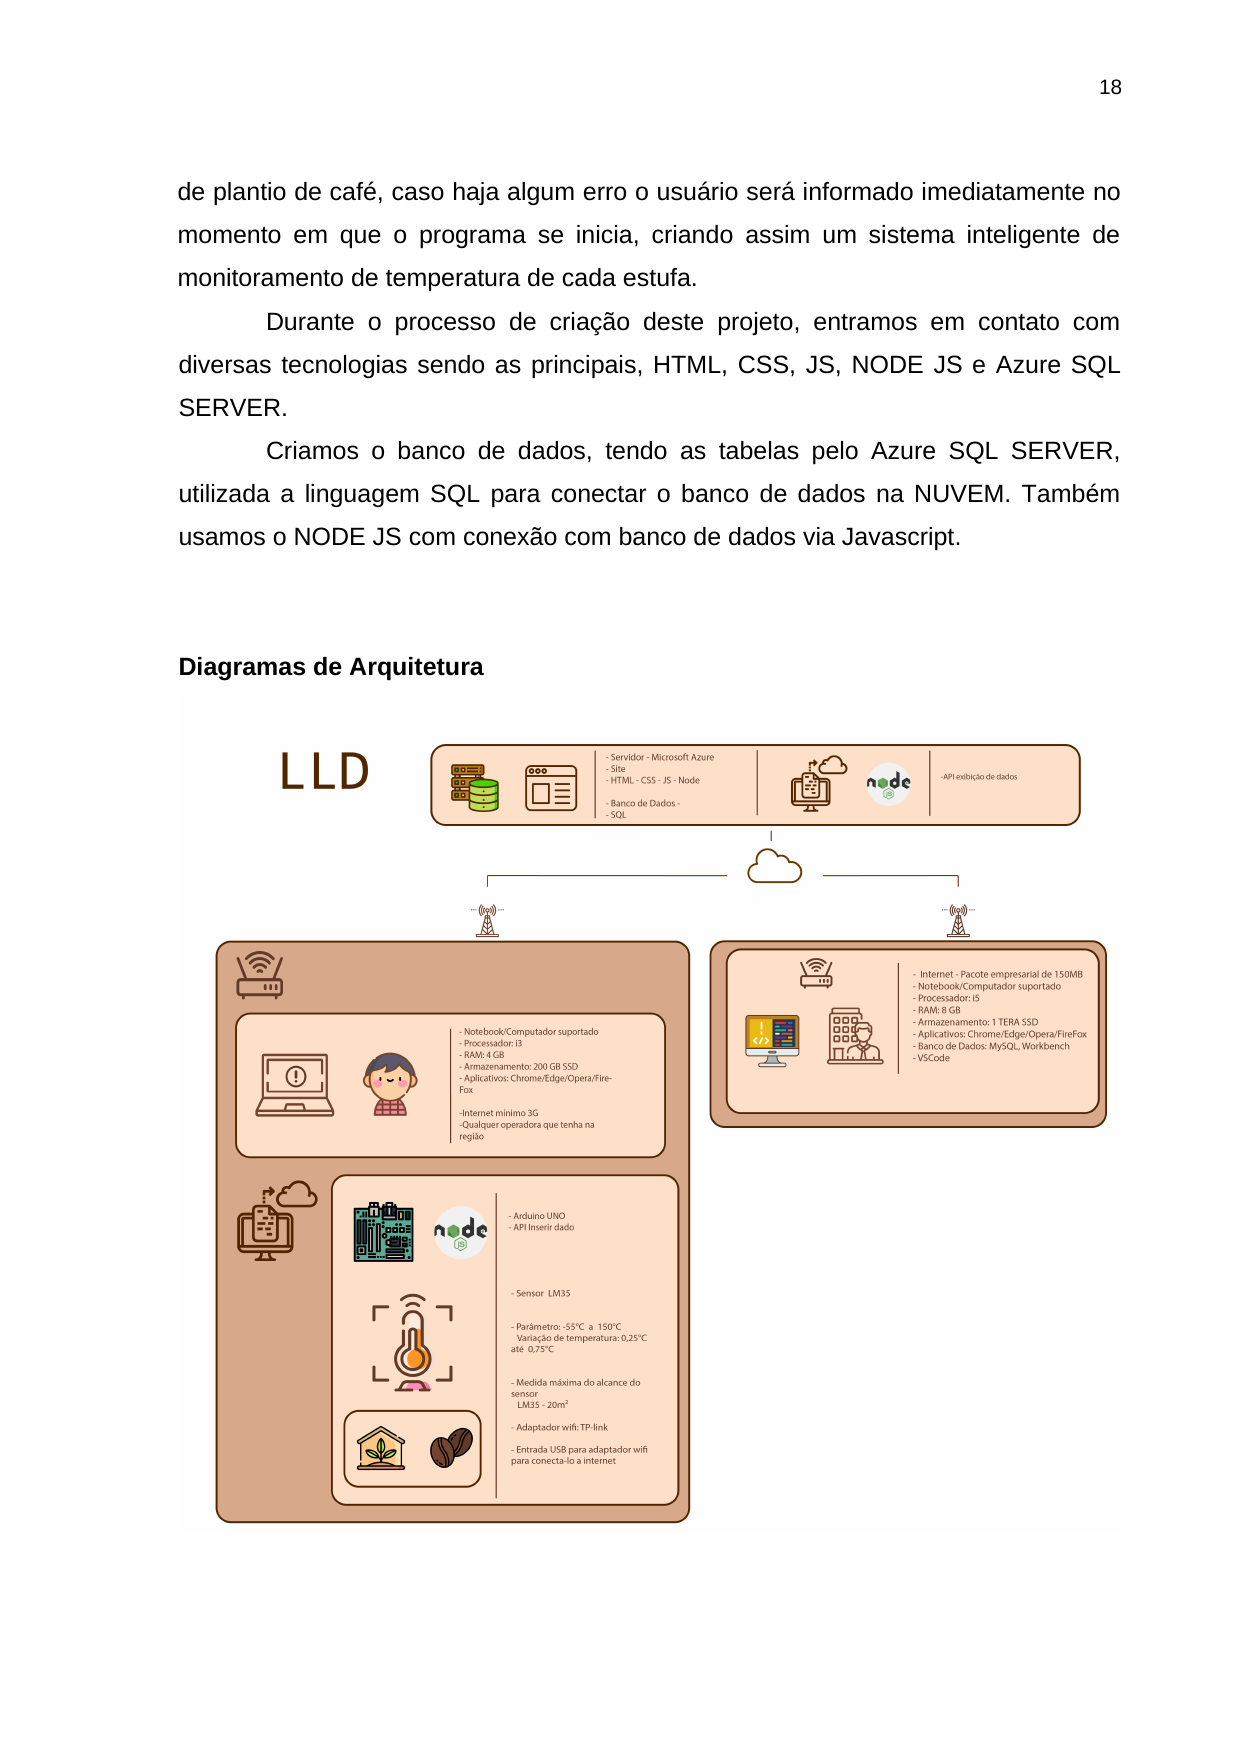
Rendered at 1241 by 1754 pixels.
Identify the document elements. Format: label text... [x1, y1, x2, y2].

text Durante o processo de criação deste projeto, entramos em contato com diversas tecnologias sendo as principais, HTML, CSS, JS, NODE JS e Azure SQL SERVER. [178, 307, 1122, 422]
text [177, 177, 1122, 292]
picture [178, 694, 1123, 1532]
text Criamos o banco de dados, tendo as tabelas pelo Azure SQL SERVER, utilizada a linguagem SQL para conectar o banco de dados na NUVEM. Também usamos o NODE JS com conexão com banco de dados via Javascript. [178, 436, 1122, 551]
text Diagramas de Arquitetura [178, 652, 1122, 680]
